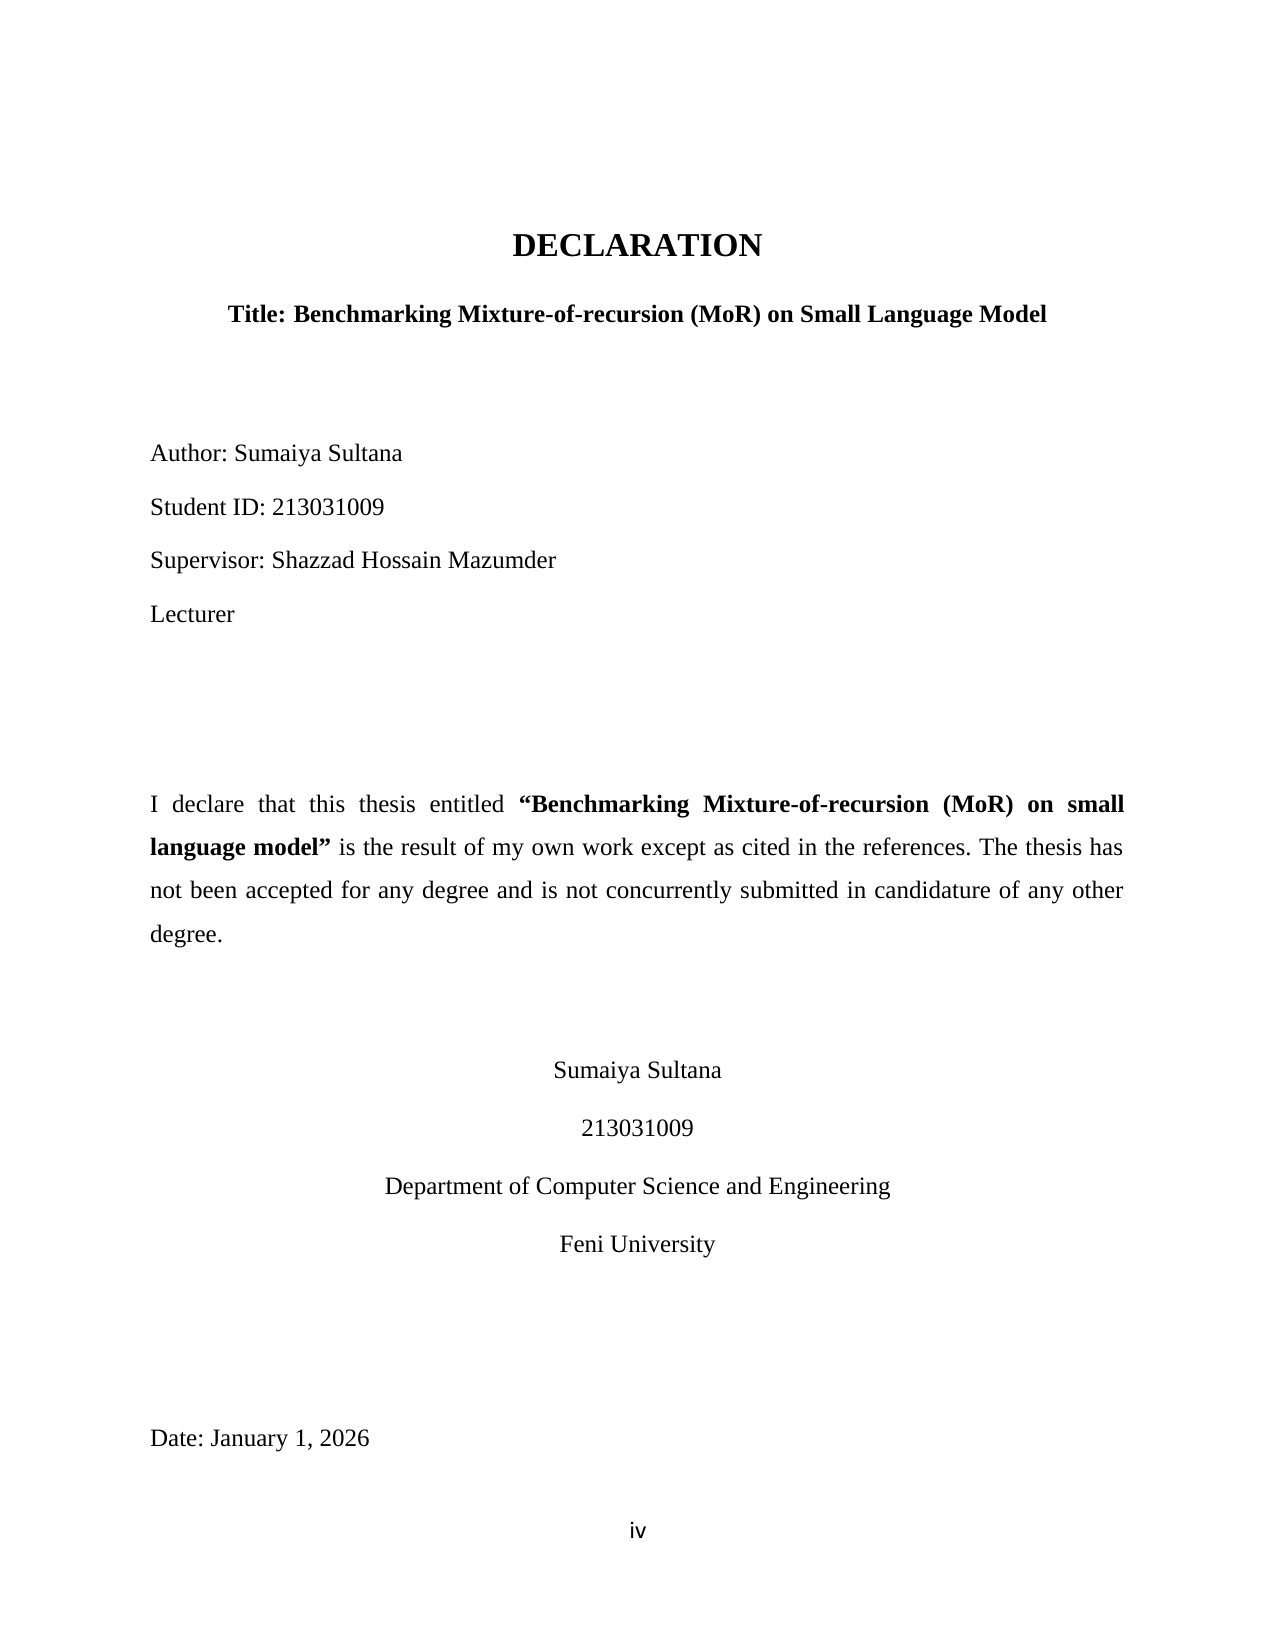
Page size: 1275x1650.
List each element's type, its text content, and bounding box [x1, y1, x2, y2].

text I declare that this thesis entitled “Benchmarking Mixture-of-recursion (MoR) on small language model” is the result of my own work except as cited in the references. The thesis has not been accepted for any degree and is not concurrently submitted in candidature of any other degree. [150, 789, 1125, 947]
text Student ID: 213031009 [150, 492, 1125, 521]
text Date: January 1, 2026 [150, 1423, 1125, 1452]
text Supervisor: Shazzad Hossain Mazumder [150, 546, 1125, 574]
text Title: Benchmarking Mixture-of-recursion (MoR) on Small Language Model [150, 299, 1125, 328]
text Sumaiya Sultana [150, 1055, 1125, 1084]
text Department of Computer Science and Engineering [150, 1171, 1125, 1200]
text DECLARATION [150, 225, 1125, 264]
text Lecturer [150, 599, 1125, 628]
text Author: Sumaiya Sultana [150, 438, 1125, 467]
text Feni University [150, 1229, 1125, 1258]
text 213031009 [150, 1113, 1125, 1142]
